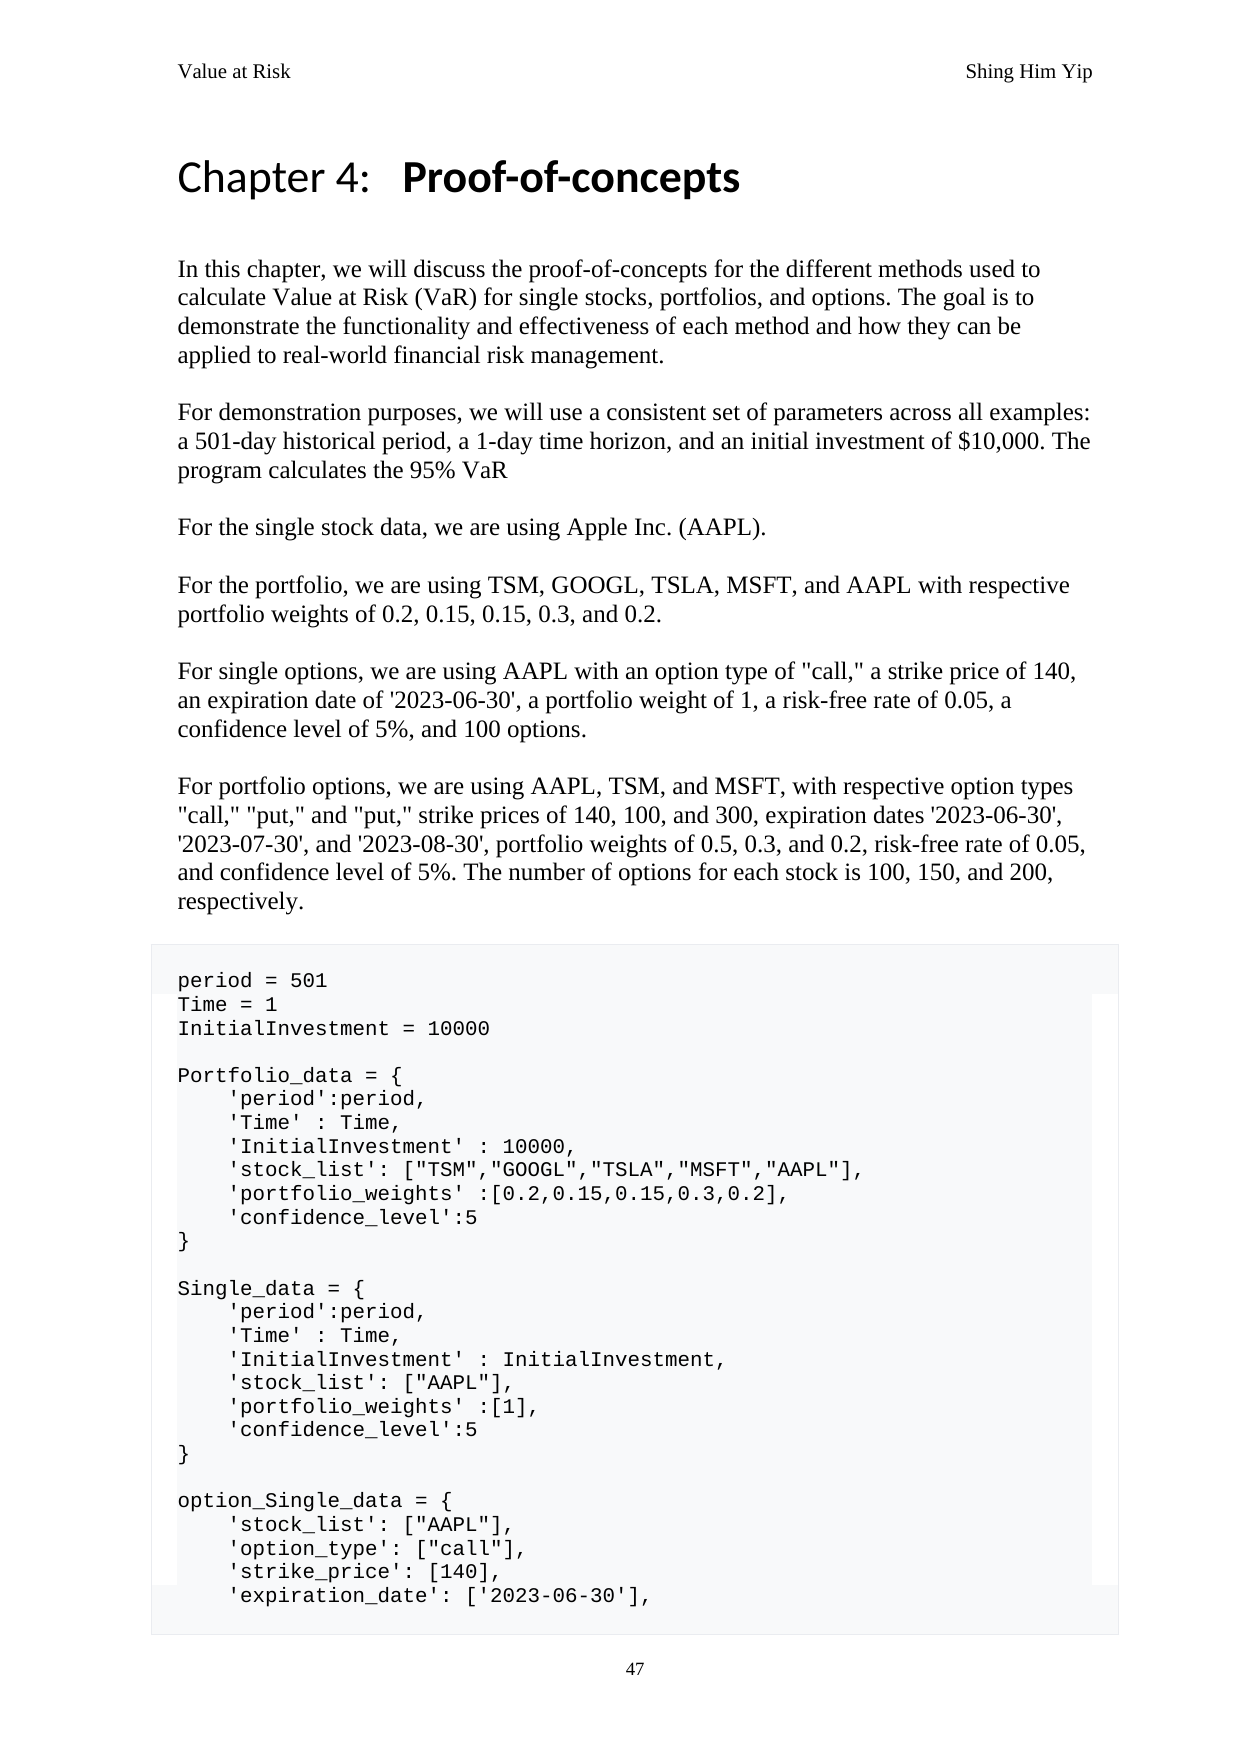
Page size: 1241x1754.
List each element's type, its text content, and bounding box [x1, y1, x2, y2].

text 'expiration_date': ['2023-06-30'], [152, 1558, 1118, 1634]
text 'period':period, [177, 1301, 1092, 1325]
text 'confidence_level':5 [177, 1419, 1092, 1443]
text period = 501 [152, 945, 1118, 994]
text 'stock_list': ["TSM","GOOGL","TSLA","MSFT","AAPL"], [177, 1159, 1092, 1183]
text 'stock_list': ["AAPL"], [177, 1372, 1092, 1396]
text InitialInvestment = 10000 [177, 1017, 1092, 1041]
text Portfolio_data = { [177, 1065, 1092, 1088]
text For the single stock data, we are using Apple Inc. (AAPL). [177, 512, 1092, 541]
text Time = 1 [177, 994, 1092, 1017]
text Single_data = { [177, 1278, 1092, 1301]
text } [177, 1230, 1092, 1254]
text option_Single_data = { [177, 1490, 1092, 1514]
text For demonstration purposes, we will use a consistent set of parameters across all examples: a 501-day historical period, a 1-day time horizon, and an initial investment of $10,000. The program calculates the 95% VaR [177, 397, 1092, 484]
text 'confidence_level':5 [177, 1207, 1092, 1230]
text 'portfolio_weights' :[0.2,0.15,0.15,0.3,0.2], [177, 1183, 1092, 1207]
text For portfolio options, we are using AAPL, TSM, and MSFT, with respective option types "call," "put," and "put," strike prices of 140, 100, and 300, expiration dates '2023-06-30', '2023-07-30', and '2023-08-30', portfolio weights of 0.5, 0.3, and 0.2, risk-free rate of 0.05, and confidence level of 5%. The number of options for each stock is 100, 150, and 200, respectively. [177, 771, 1092, 915]
subtitle Proof-of-concepts [177, 148, 1092, 204]
text 'period':period, [177, 1088, 1092, 1112]
text 'Time' : Time, [177, 1112, 1092, 1136]
text 'stock_list': ["AAPL"], [177, 1514, 1092, 1538]
text In this chapter, we will discuss the proof-of-concepts for the different methods used to calculate Value at Risk (VaR) for single stocks, portfolios, and options. The goal is to demonstrate the functionality and effectiveness of each method and how they can be applied to real-world financial risk management. [177, 254, 1092, 369]
text 'InitialInvestment' : InitialInvestment, [177, 1348, 1092, 1372]
text For the portfolio, we are using TSM, GOOGL, TSLA, MSFT, and AAPL with respective portfolio weights of 0.2, 0.15, 0.15, 0.3, and 0.2. [177, 570, 1092, 627]
text } [177, 1443, 1092, 1467]
text 'portfolio_weights' :[1], [177, 1396, 1092, 1419]
text 'InitialInvestment' : 10000, [177, 1136, 1092, 1159]
text 'option_type': ["call"], [177, 1538, 1092, 1558]
text 'Time' : Time, [177, 1325, 1092, 1348]
text For single options, we are using AAPL with an option type of "call," a strike price of 140, an expiration date of '2023-06-30', a portfolio weight of 1, a risk-free rate of 0.05, a confidence level of 5%, and 100 options. [177, 627, 1092, 742]
